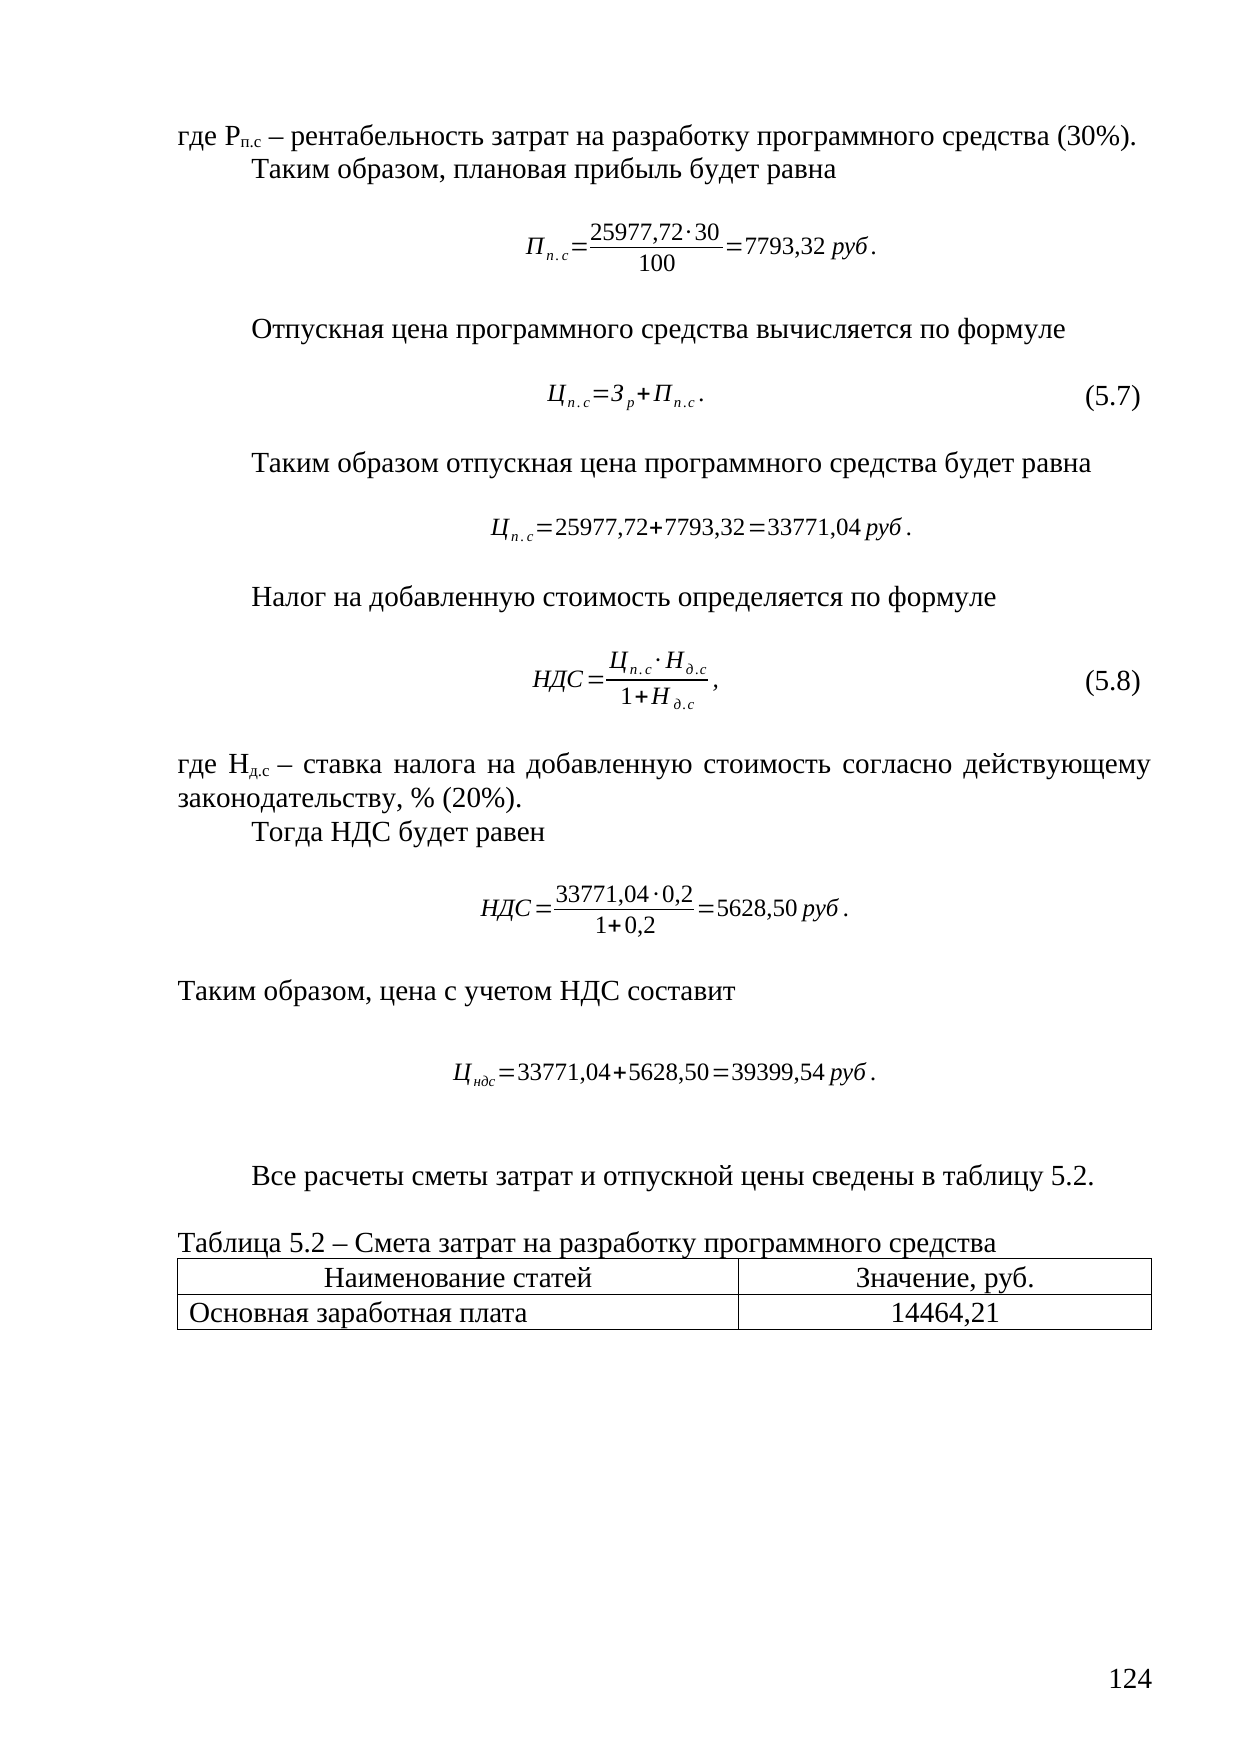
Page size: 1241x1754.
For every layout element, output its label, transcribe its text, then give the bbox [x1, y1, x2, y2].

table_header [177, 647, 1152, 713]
text Отпускная цена программного средства вычисляется по формуле [177, 311, 1152, 345]
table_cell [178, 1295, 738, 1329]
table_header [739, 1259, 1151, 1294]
text Налог на добавленную стоимость определяется по формуле [177, 579, 1152, 613]
text Тогда НДС будет равен [177, 814, 1152, 847]
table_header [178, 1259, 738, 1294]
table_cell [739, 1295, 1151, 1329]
text Таблица 5.2 – Смета затрат на разработку программного средства [177, 1225, 1152, 1258]
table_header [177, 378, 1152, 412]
text Таким образом, плановая прибыль будет равна [177, 152, 1152, 185]
text Все расчеты сметы затрат и отпускной цены сведены в таблицу 5.2. [177, 1158, 1152, 1191]
text где Рп.с – рентабельность затрат на разработку программного средства (30%). [177, 118, 1152, 152]
text где Нд.с – ставка налога на добавленную стоимость согласно действующему законодательству, % (20%). [177, 747, 1152, 814]
text Таким образом отпускная цена программного средства будет равна [177, 445, 1152, 479]
text Таким образом, цена с учетом НДС составит [177, 973, 1152, 1007]
